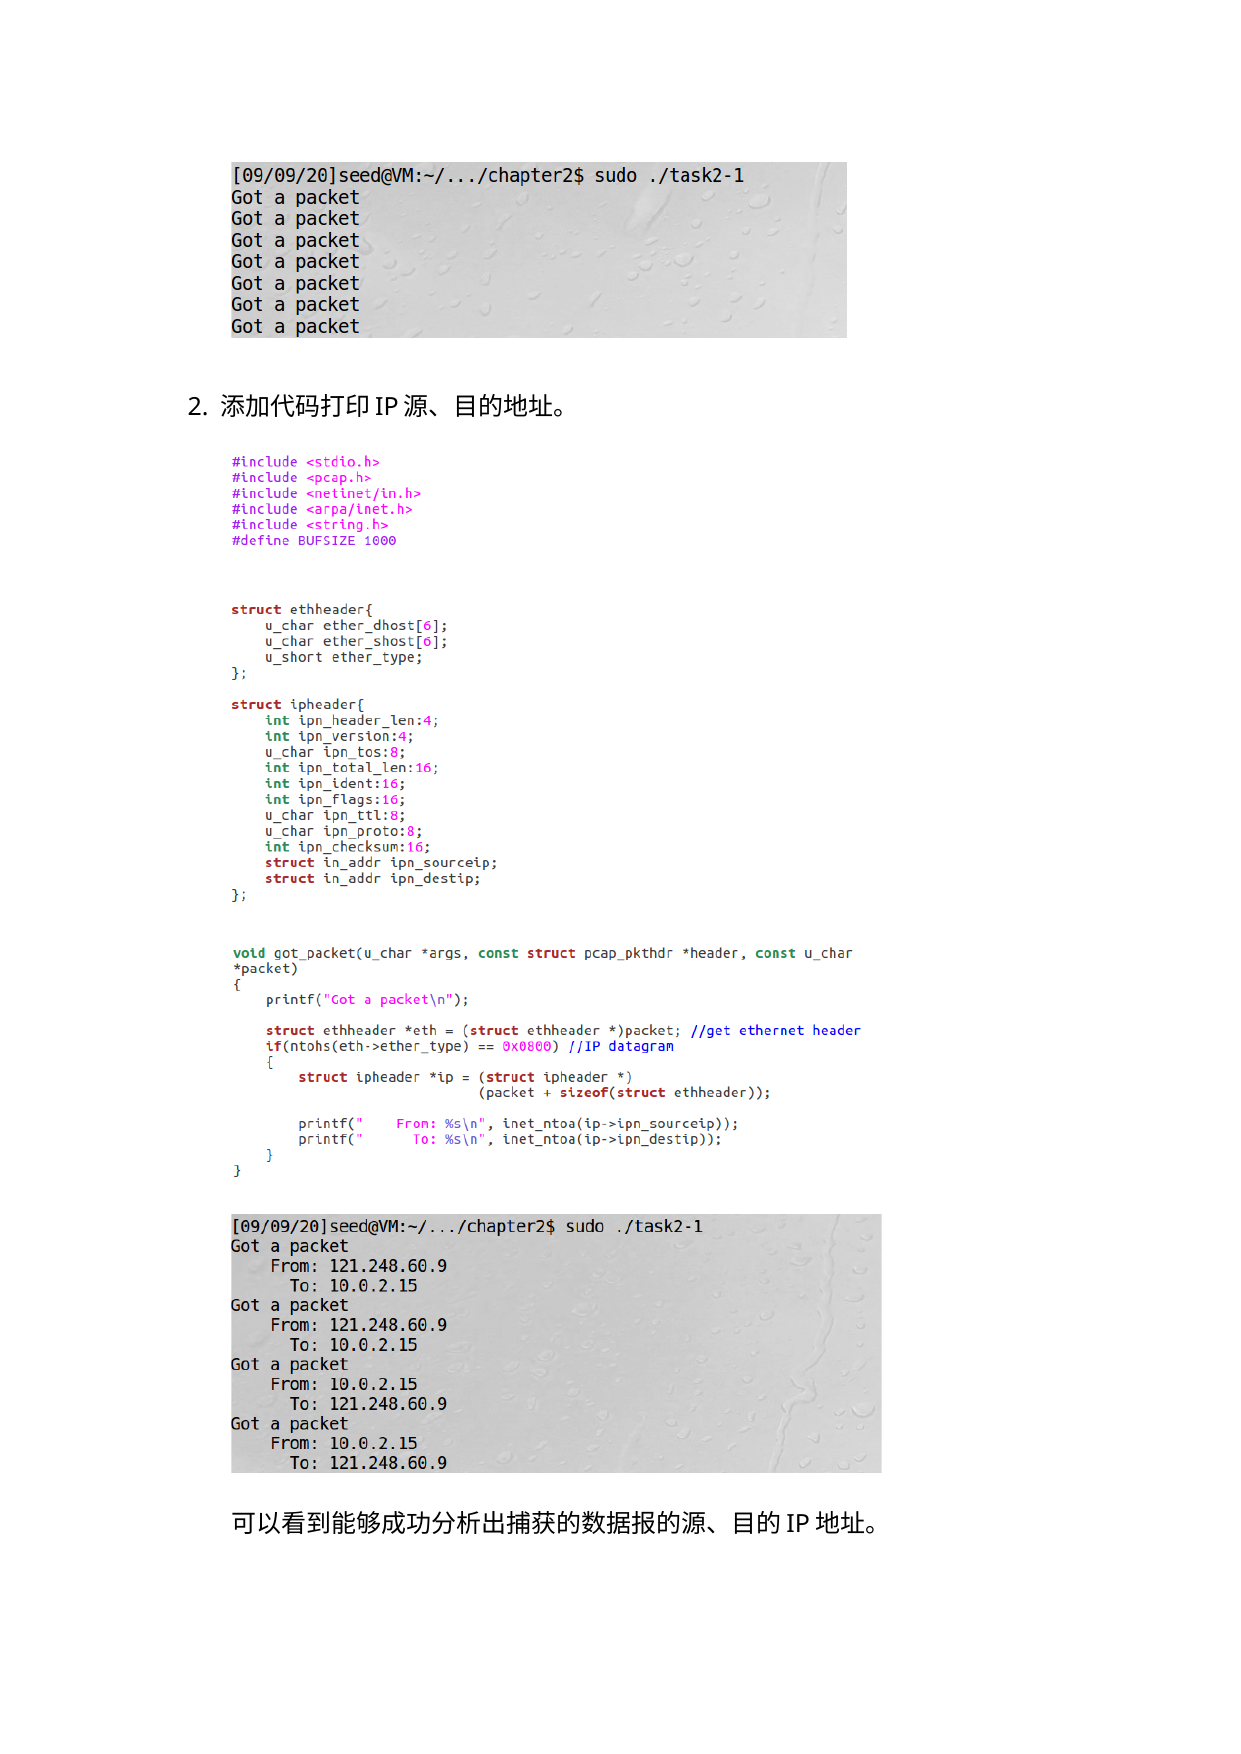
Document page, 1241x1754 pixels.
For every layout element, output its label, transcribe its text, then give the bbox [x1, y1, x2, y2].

picture [231, 1214, 882, 1473]
picture [231, 939, 882, 1186]
list 可以看到能够成功分析出捕获的数据报的源、目的IP地址。 [187, 1489, 1053, 1554]
picture [231, 162, 847, 338]
list 添加代码打印IP源、目的地址。 [187, 372, 1053, 437]
picture [231, 455, 848, 554]
picture [231, 600, 843, 905]
